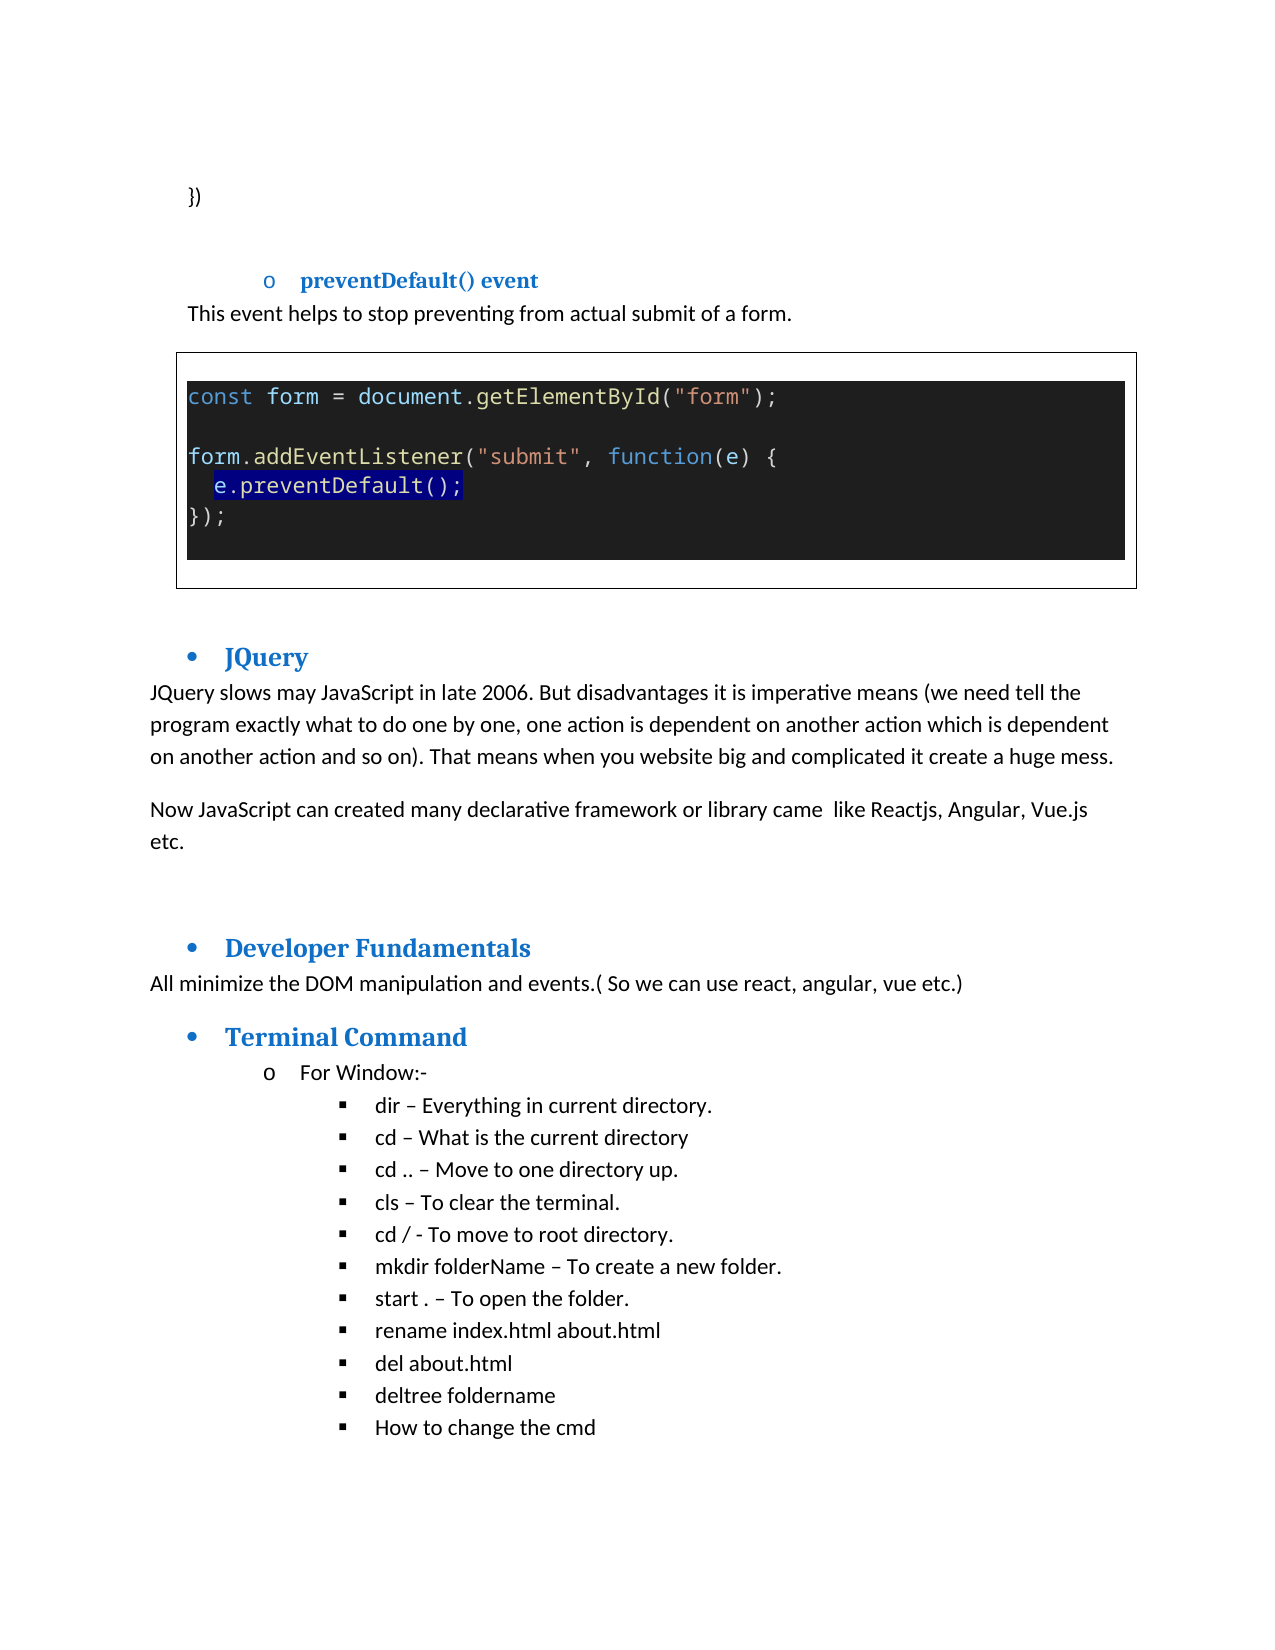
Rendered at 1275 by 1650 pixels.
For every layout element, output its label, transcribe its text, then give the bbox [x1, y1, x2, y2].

list cls – To clear the terminal. [337, 1188, 1125, 1216]
list mkdir folderName – To create a new folder. [337, 1252, 1125, 1280]
text JQuery slows may JavaScript in late 2006. But disadvantages it is imperative means (we need tell the program exactly what to do one by one, one action is dependent on another action which is dependent on another action and so on). That means when you website big and complicated it create a huge mess. [150, 678, 1125, 770]
list cd – What is the current directory [337, 1123, 1125, 1151]
list }) [187, 182, 1125, 210]
list del about.html [337, 1349, 1125, 1377]
list cd .. – Move to one directory up. [337, 1156, 1125, 1184]
table_header const form = document.getElementById("form"); form.addEventListener("submit", function(e) { e.preventDefault(); }); [177, 353, 1136, 588]
list start . – To open the folder. [337, 1284, 1125, 1312]
text All minimize the DOM manipulation and events.( So we can use react, angular, vue etc.) [150, 969, 1125, 997]
subtitle Terminal Command [187, 1022, 1125, 1053]
list This event helps to stop preventing from actual submit of a form. [187, 299, 1125, 327]
subtitle JQuery [187, 642, 1125, 673]
list For Window:- [262, 1058, 1125, 1087]
subtitle preventDefault() event [262, 267, 1125, 295]
list dir – Everything in current directory. [337, 1091, 1125, 1119]
list deltree foldername [337, 1381, 1125, 1409]
list cd / - To move to root directory. [337, 1220, 1125, 1248]
text Now JavaScript can created many declarative framework or library came like Reactjs, Angular, Vue.js etc. [150, 795, 1125, 855]
list How to change the cmd [337, 1413, 1125, 1441]
list rename index.html about.html [337, 1317, 1125, 1344]
subtitle Developer Fundamentals [187, 933, 1125, 964]
